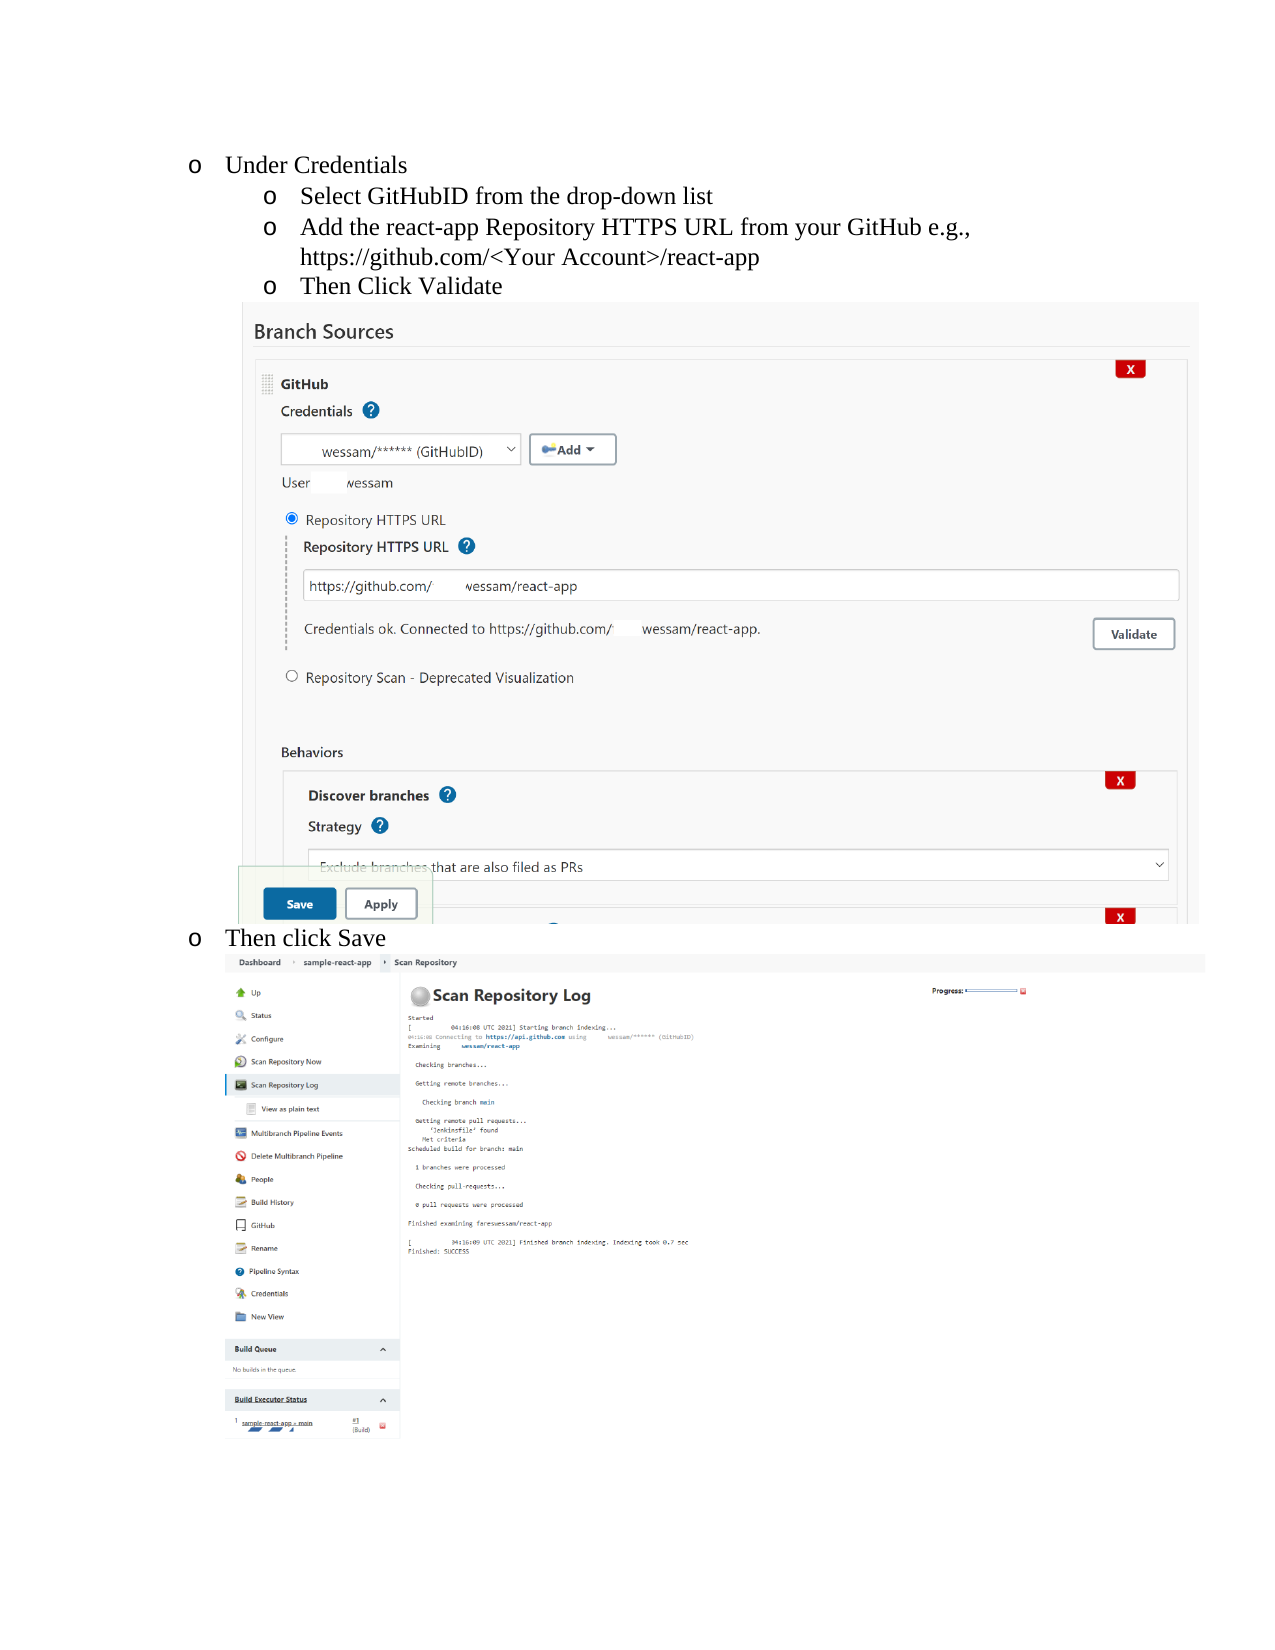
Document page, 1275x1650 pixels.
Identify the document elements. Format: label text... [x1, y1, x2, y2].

picture [225, 302, 1199, 924]
list Under Credentials [187, 150, 1125, 181]
list Select GitHubID from the drop-down list [262, 181, 1125, 212]
list Add the react-app Repository HTTPS URL from your GitHub e.g., https://github.com/<Your Account>/react-app [262, 212, 1125, 271]
picture [225, 954, 1206, 1456]
list Then Click Validate [262, 271, 1125, 302]
list Then click Save [187, 923, 1125, 954]
